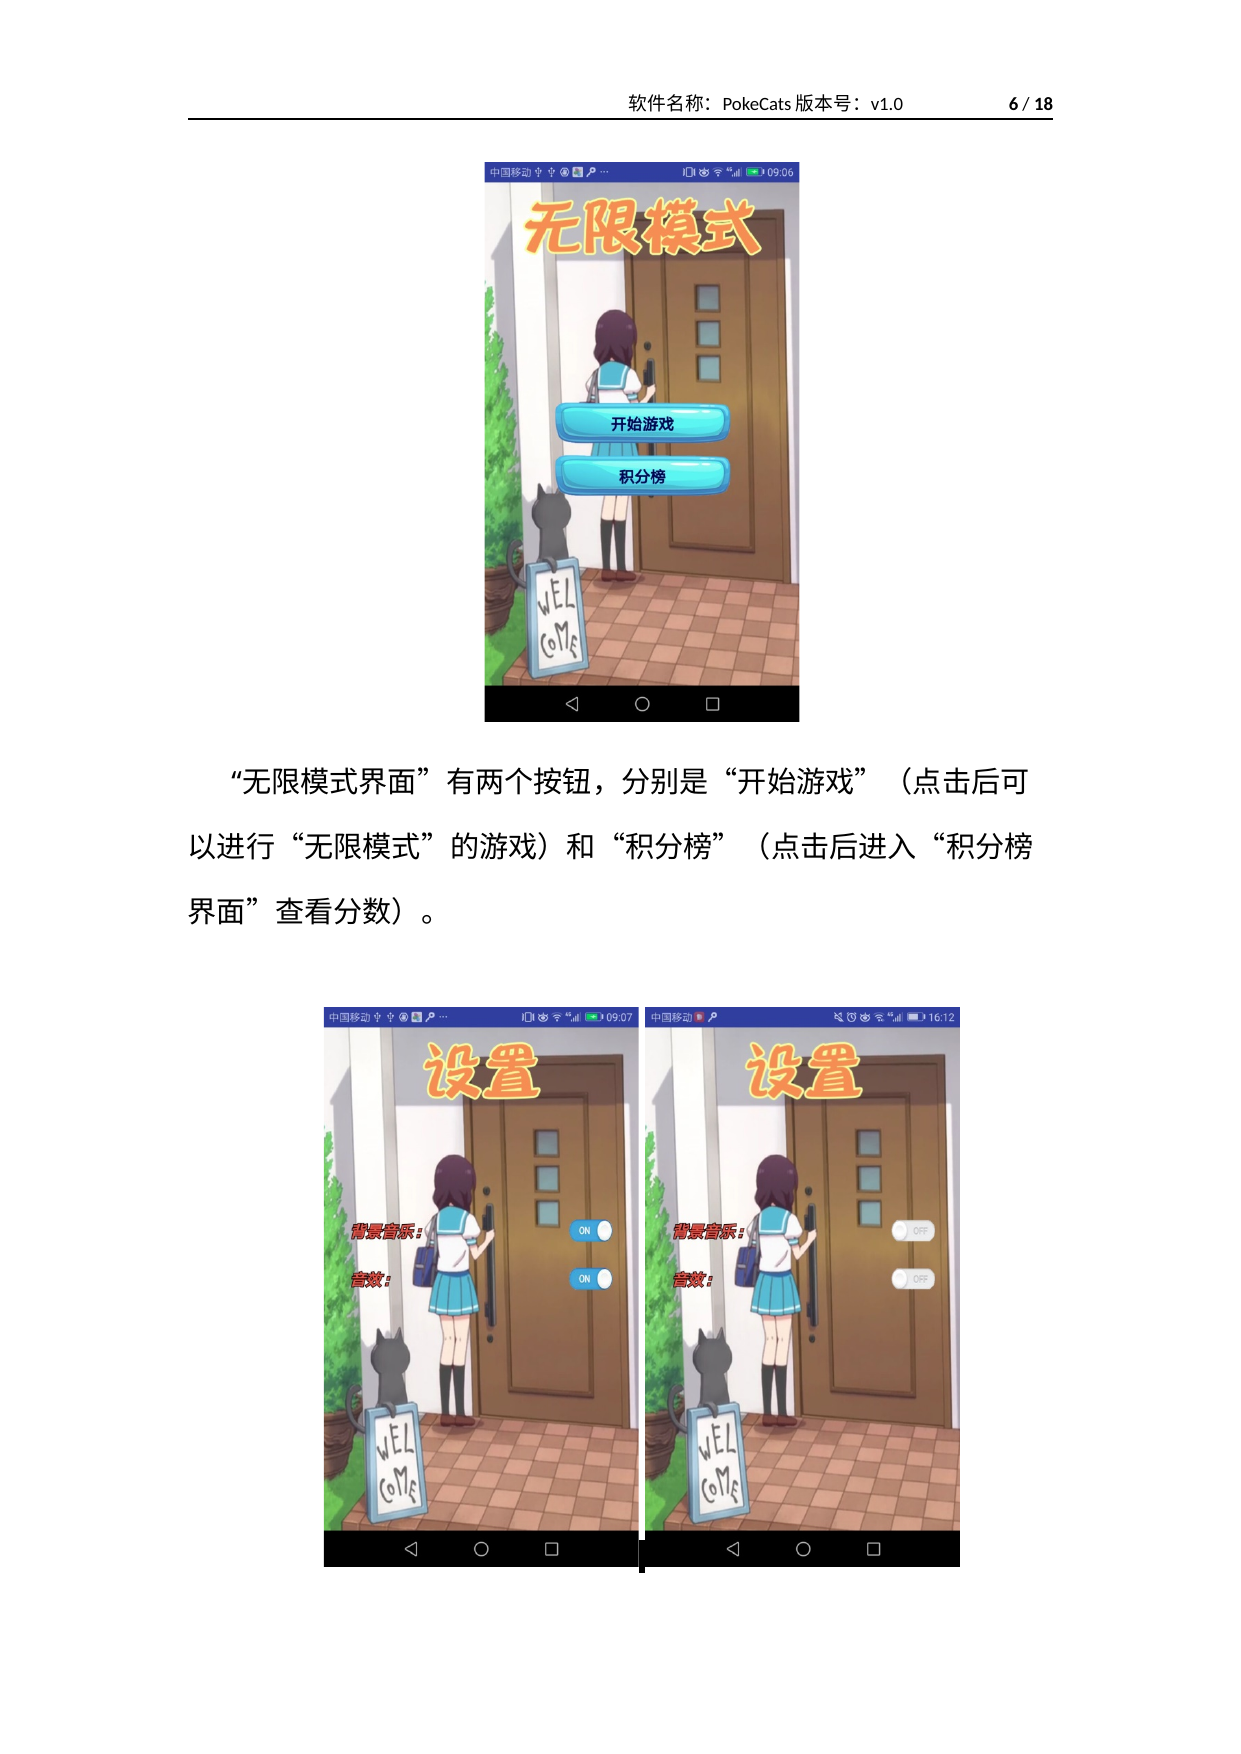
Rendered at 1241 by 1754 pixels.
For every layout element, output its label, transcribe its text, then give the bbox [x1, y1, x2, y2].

picture [645, 1007, 960, 1567]
picture [484, 162, 800, 722]
text “无限模式界面”有两个按钮，分别是“开始游戏”（点击后可以进行“无限模式”的游戏）和“积分榜”（点击后进入“积分榜界面”查看分数）。 [187, 747, 1053, 942]
picture [323, 1007, 639, 1567]
